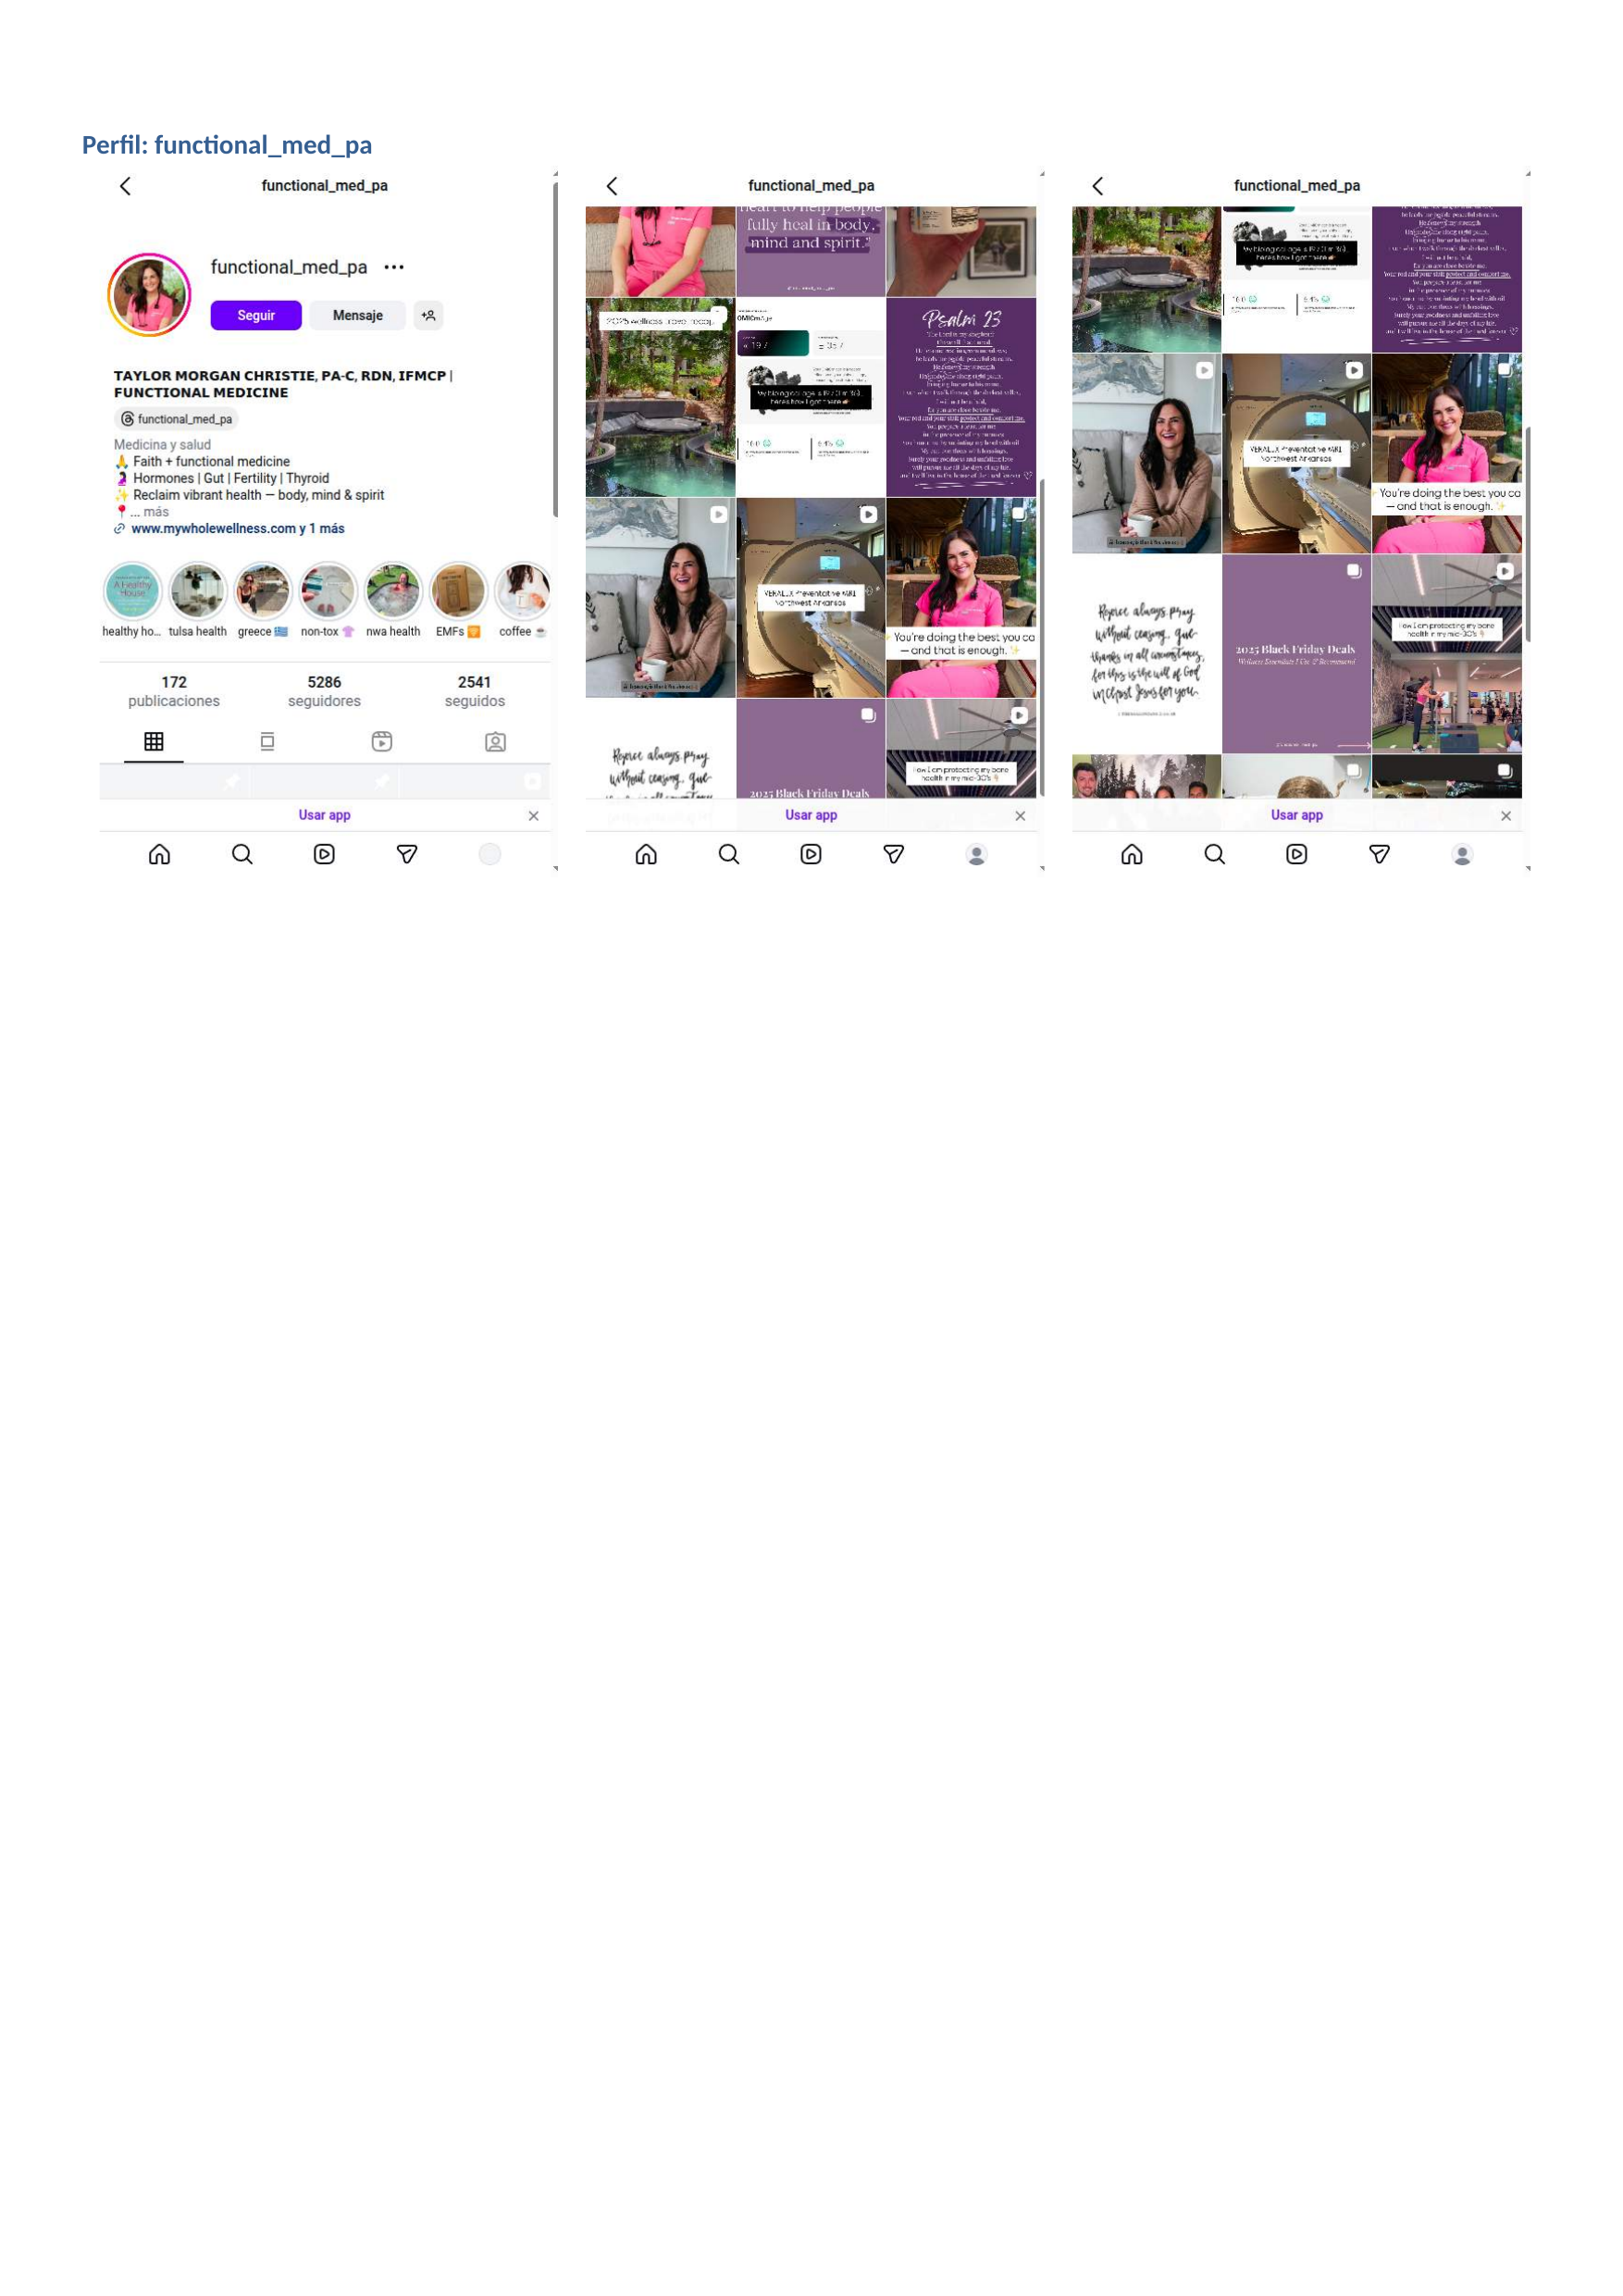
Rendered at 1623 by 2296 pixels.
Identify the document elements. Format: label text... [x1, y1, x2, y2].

picture [586, 166, 1045, 877]
picture [1072, 166, 1531, 877]
table_header [71, 167, 558, 900]
picture [99, 166, 558, 877]
subtitle Perfil: functional_med_pa [81, 128, 1541, 161]
table_header [558, 167, 1044, 900]
table_header [1045, 167, 1530, 900]
